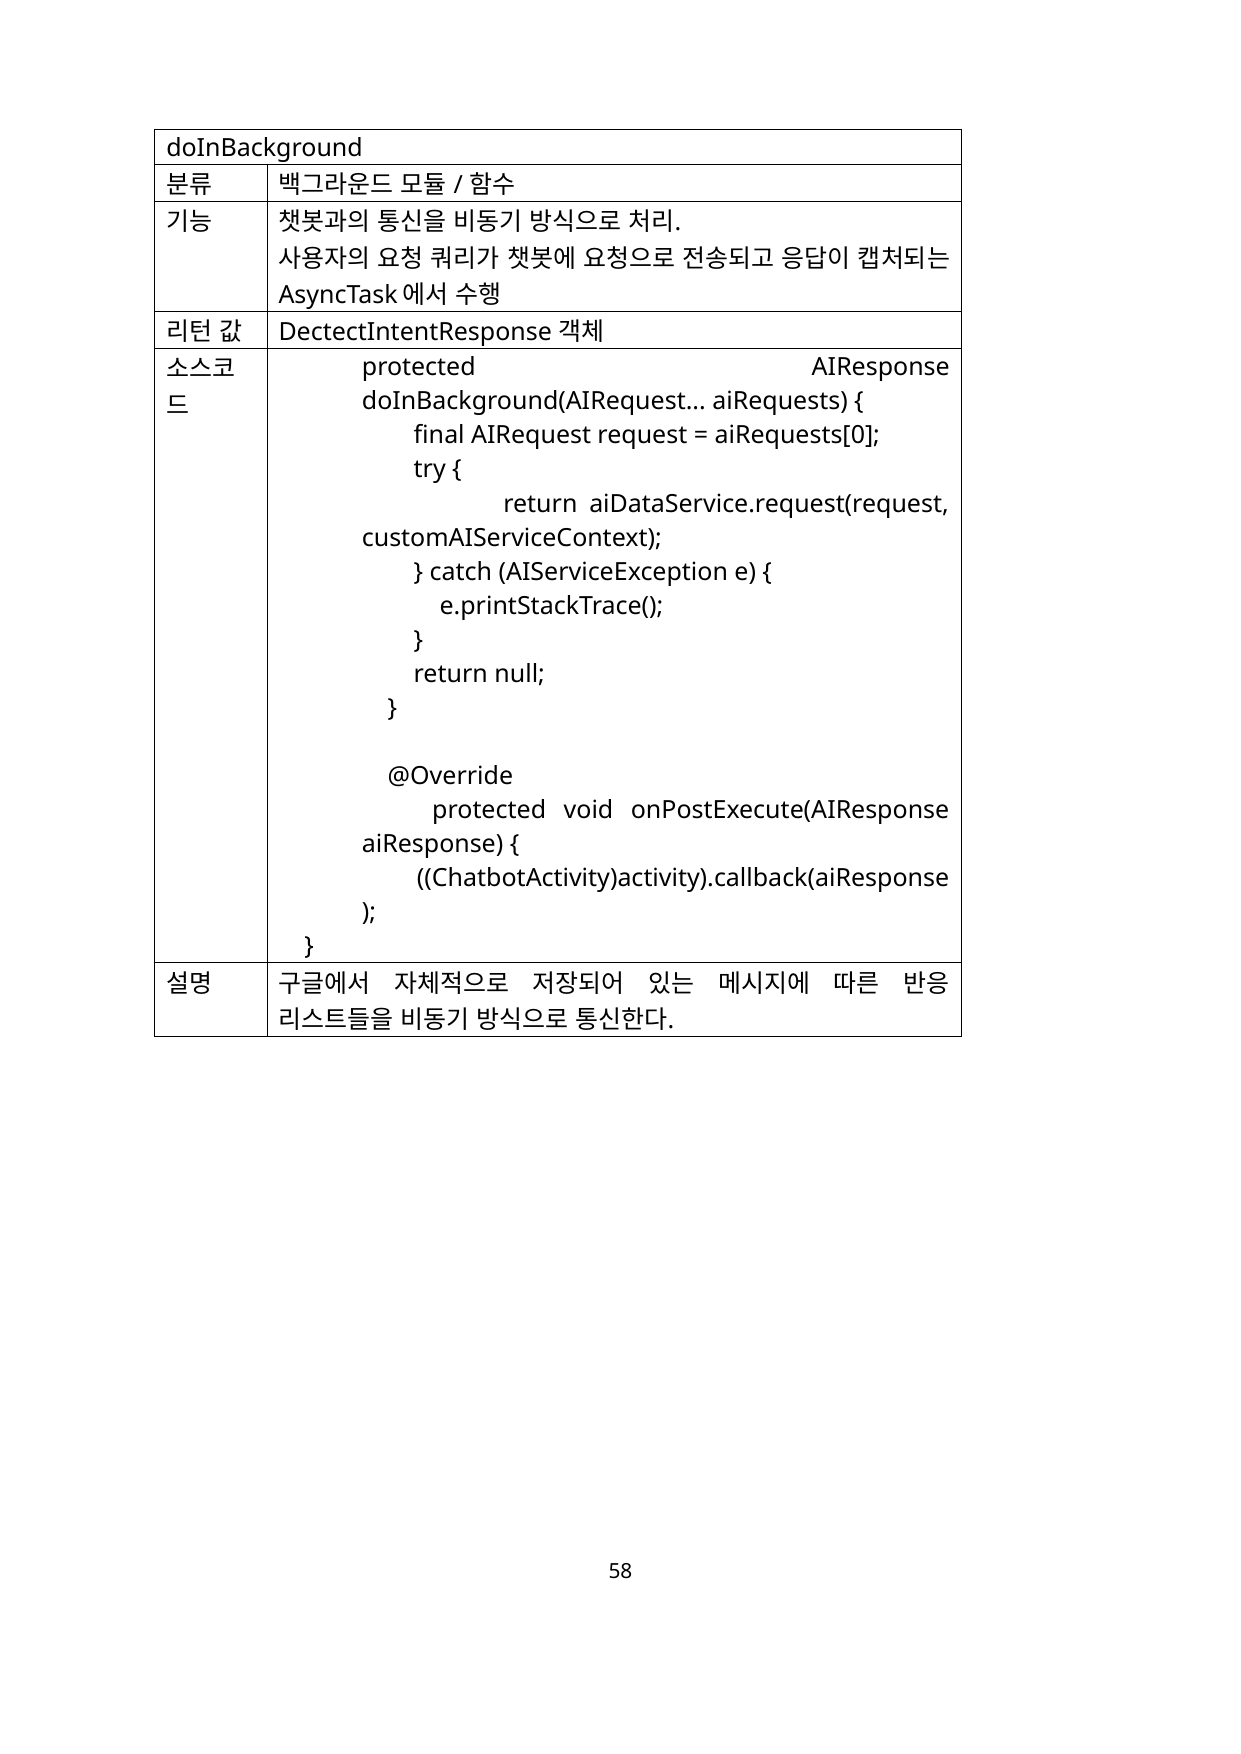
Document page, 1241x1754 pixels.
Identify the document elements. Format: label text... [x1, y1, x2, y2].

table_cell 백그라운드 모듈 / 함수 [268, 165, 961, 201]
table_cell protected AIResponse doInBackground(AIRequest... aiRequests) { final AIRequest request = aiRequests[0]; try { return aiDataService.request(request, customAIServiceContext); } catch (AIServiceException e) { e.printStackTrace(); } return null; } @Override protected void onPostExecute(AIResponse aiResponse) { ((ChatbotActivity)activity).callback(aiResponse); } [268, 349, 961, 962]
table_cell 리턴 값 [155, 312, 267, 348]
table_header doInBackground [155, 130, 961, 163]
table_cell 소스코드 [155, 349, 267, 962]
table_cell 구글에서 자체적으로 저장되어 있는 메시지에 따른 반응 리스트들을 비동기 방식으로 통신한다. [268, 963, 961, 1036]
table_cell 기능 [155, 202, 267, 311]
table_cell 분류 [155, 165, 267, 201]
table_cell 챗봇과의 통신을 비동기 방식으로 처리. 사용자의 요청 쿼리가 챗봇에 요청으로 전송되고 응답이 캡처되는 AsyncTask에서 수행 [268, 202, 961, 311]
table_cell 설명 [155, 963, 267, 1036]
table_cell DectectIntentResponse 객체 [268, 312, 961, 348]
